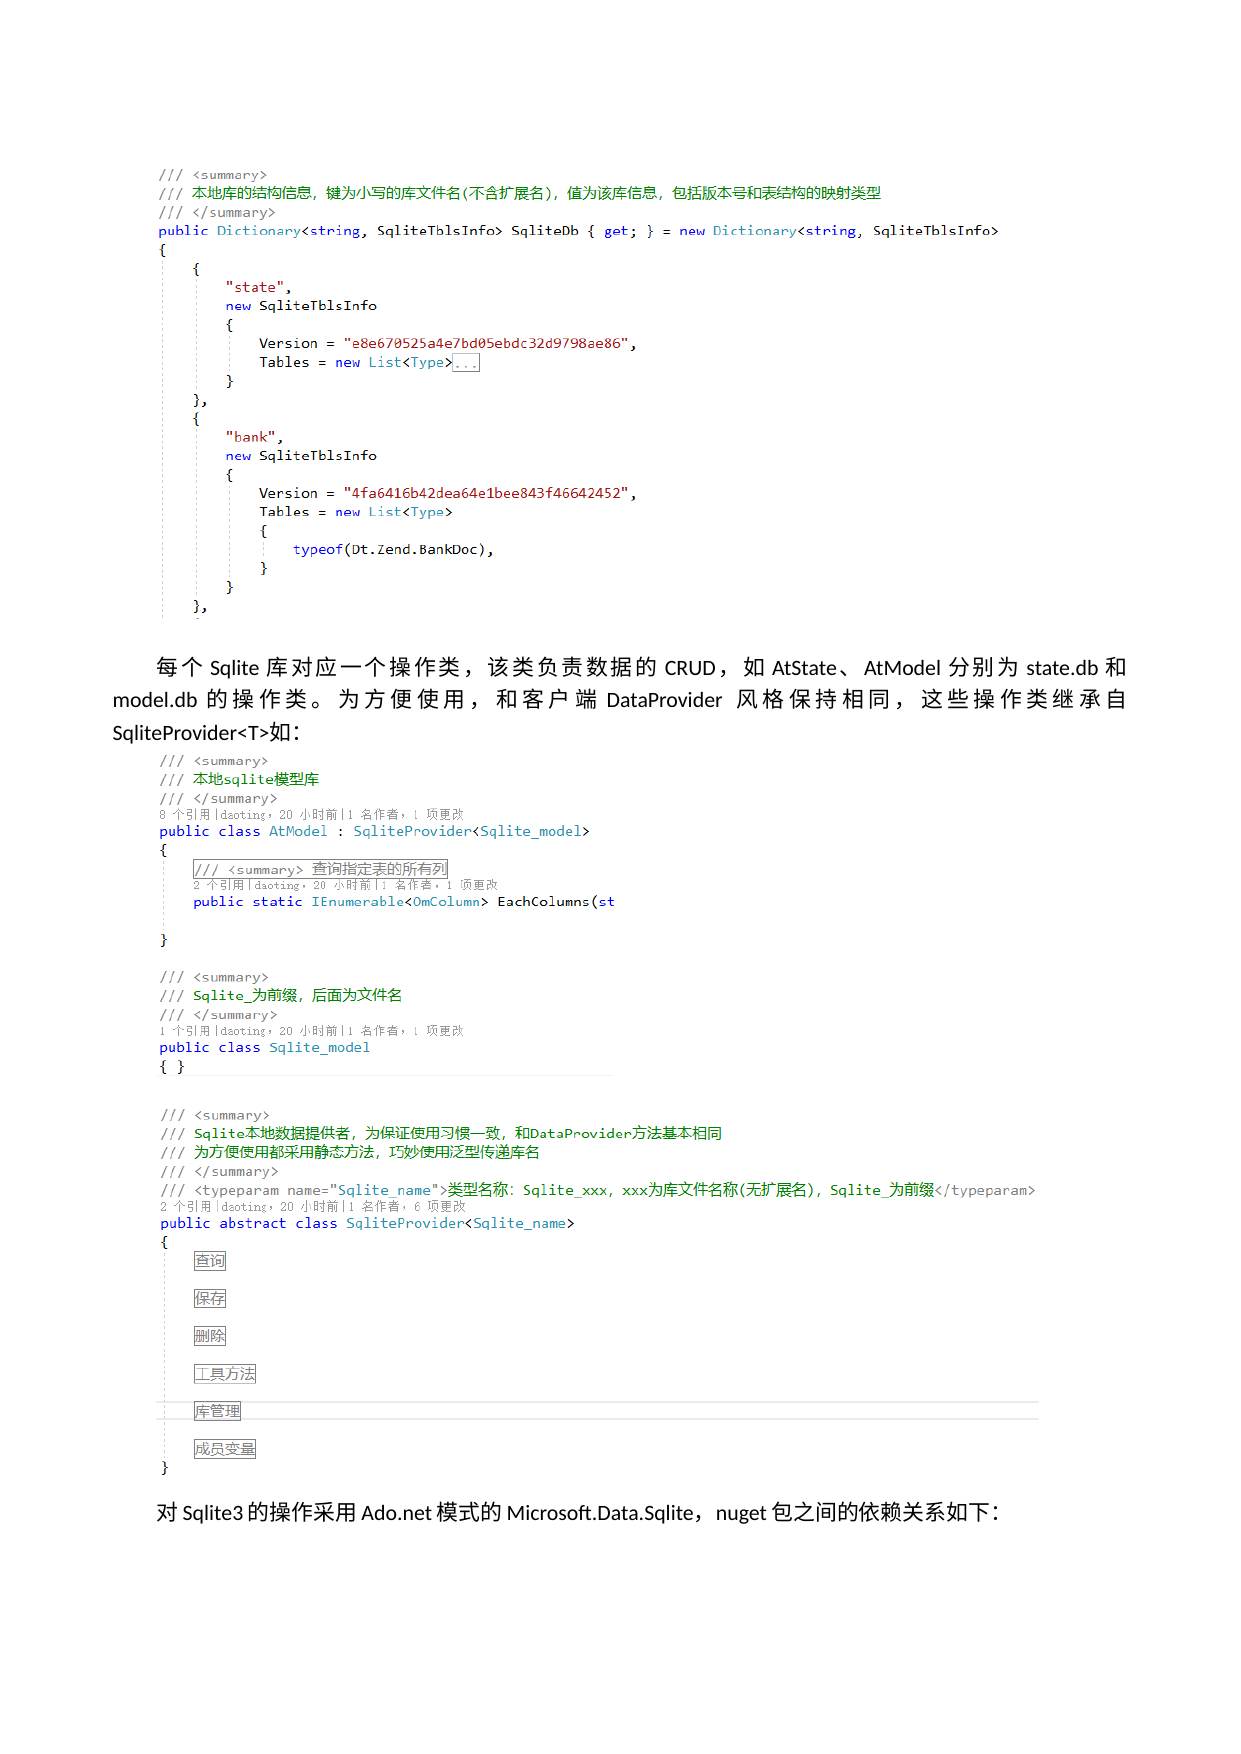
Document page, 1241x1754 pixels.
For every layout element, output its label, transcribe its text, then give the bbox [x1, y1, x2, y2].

picture [156, 162, 1002, 619]
text 对Sqlite3的操作采用Ado.net模式的Microsoft.Data.Sqlite，nuget包之间的依赖关系如下： [112, 1494, 1128, 1527]
picture [156, 747, 614, 1076]
text 每个Sqlite库对应一个操作类，该类负责数据的CRUD，如AtState、AtModel分别为state.db和model.db的操作类。为方便使用，和客户端DataProvider 风格保持相同，这些操作类继承自SqliteProvider<T>如： [112, 649, 1128, 747]
picture [156, 1104, 1039, 1477]
